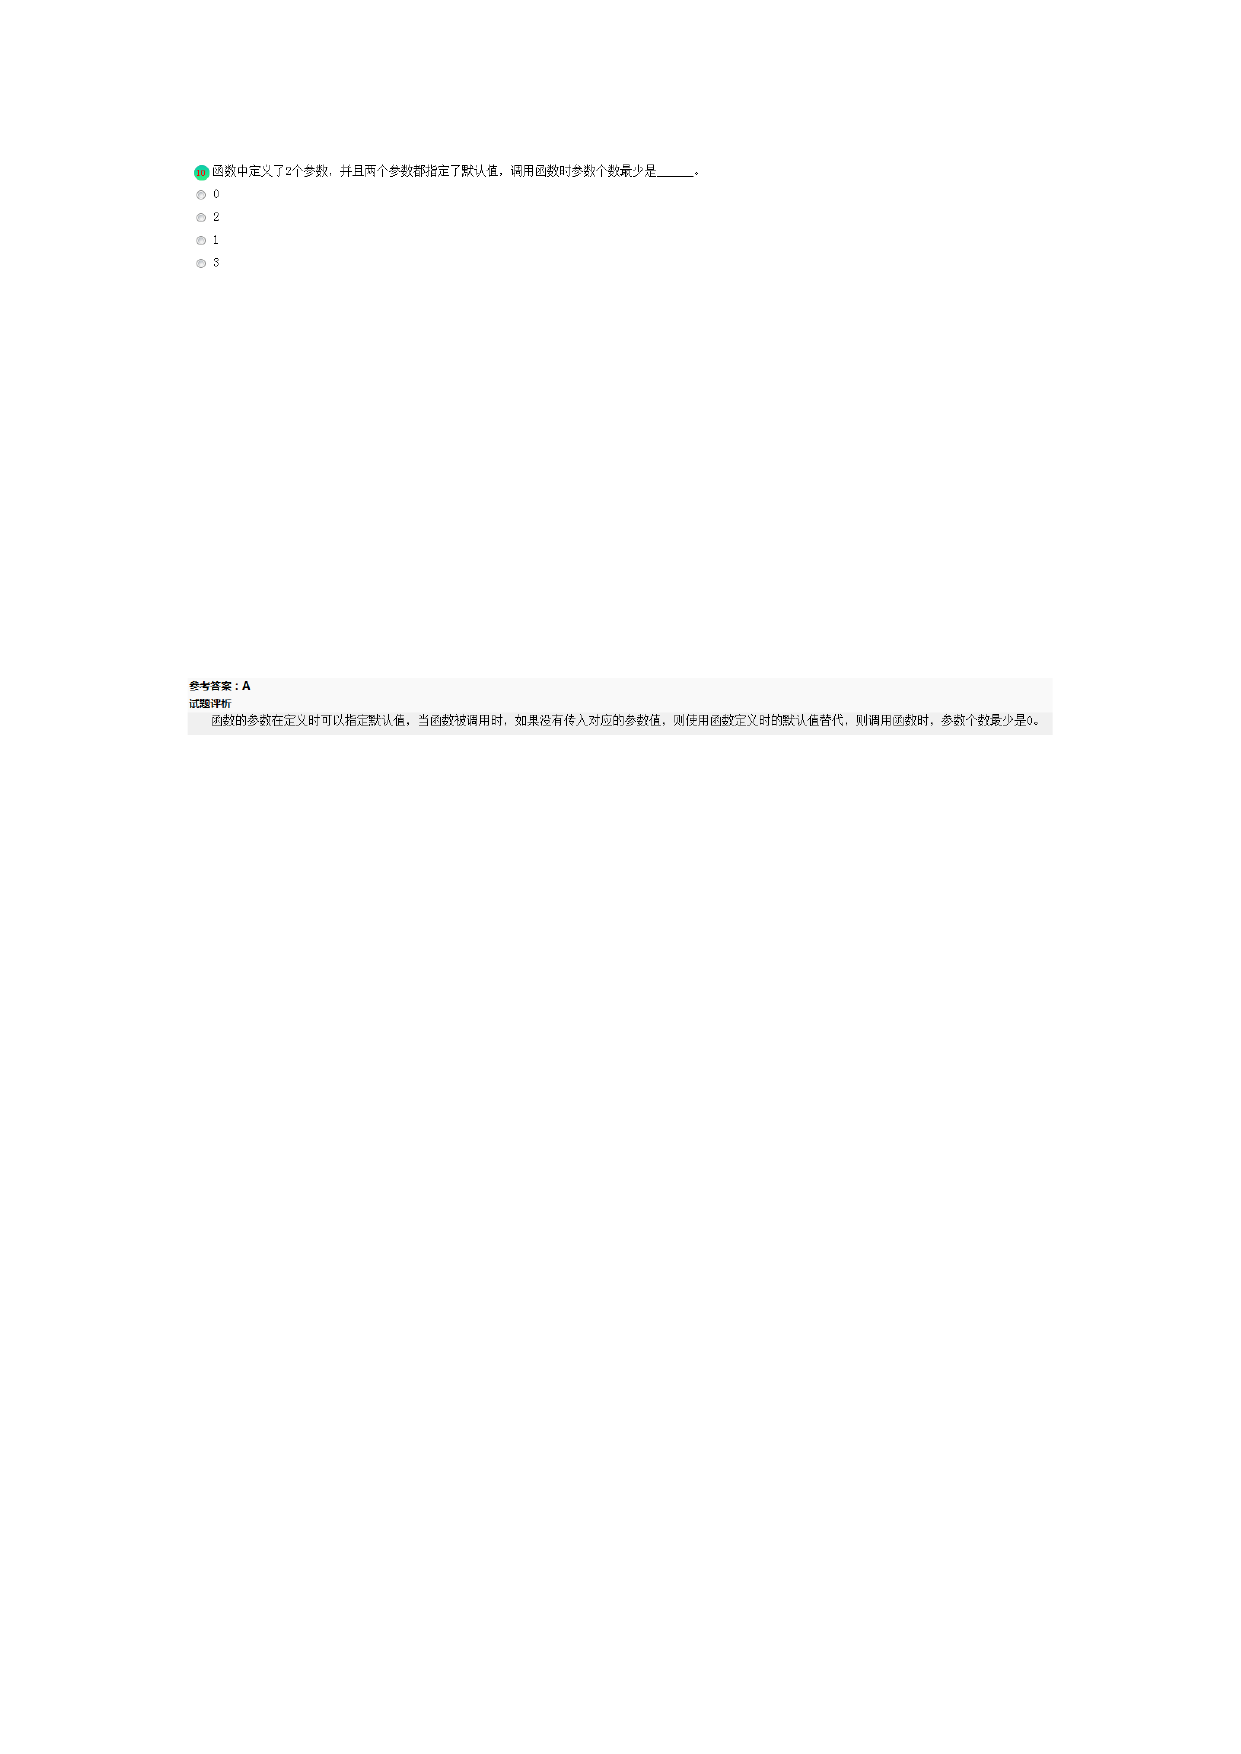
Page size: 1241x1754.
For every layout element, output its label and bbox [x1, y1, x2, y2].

picture [187, 162, 1053, 735]
